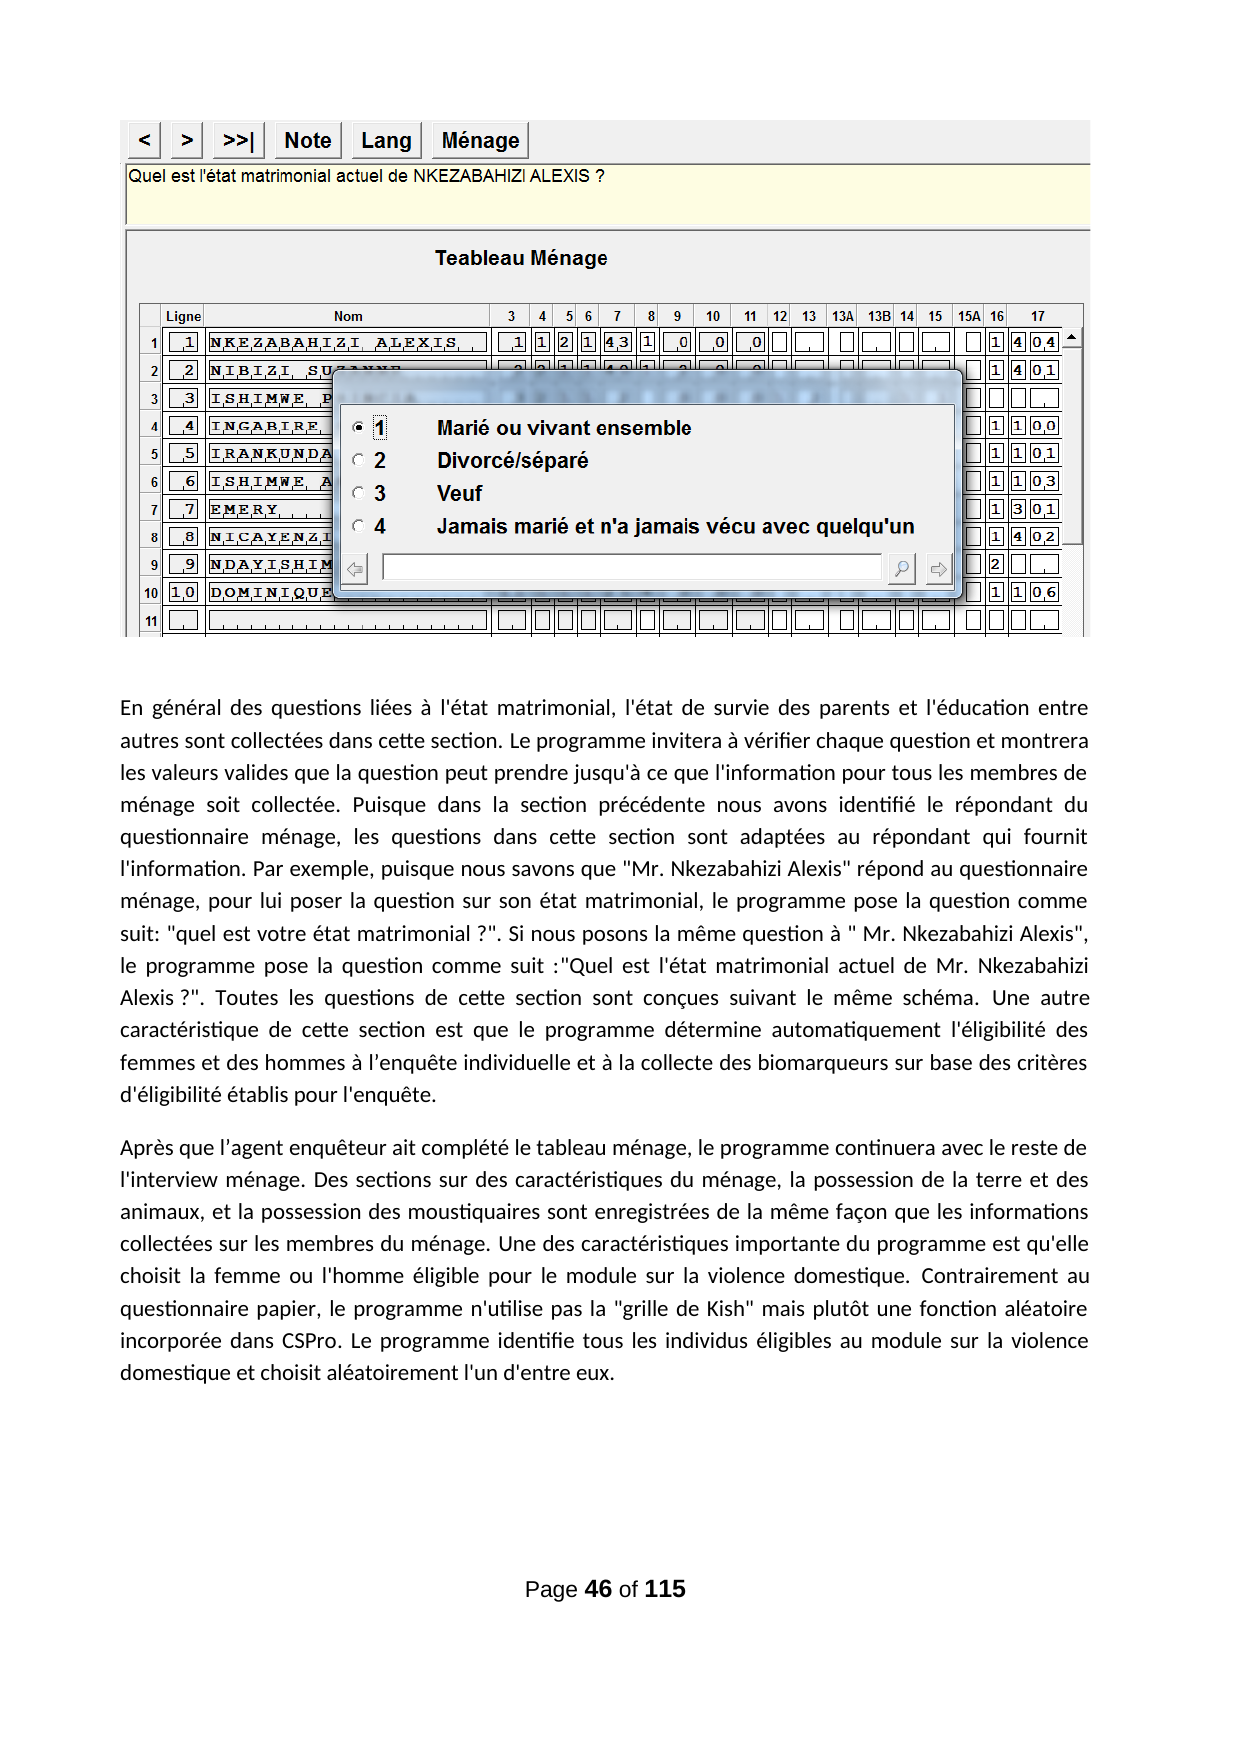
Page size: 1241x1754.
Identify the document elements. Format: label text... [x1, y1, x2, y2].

text En général des questions liées à l'état matrimonial, l'état de survie des parents et l'éducation entre autres sont collectées dans cette section.¶ Le programme invitera à vérifier chaque question et montrera les valeurs valides que la question peut prendre jusqu'à ce que l'information pour tous les membres de ménage soit collectée.¶ Puisque dans la section précédente nous avons identifié le répondant du questionnaire ménage, les questions dans cette section sont adaptées au répondant qui fournit l'information.¶ Par exemple, puisque nous savons que "Mr. Nkezabahizi Alexis" répond au questionnaire ménage, pour lui poser la question sur son état matrimonial, le programme pose la question comme suit: ¶"quel est votre état matrimonial ?".¶ Si nous posons la même question à " Mr. Nkezabahizi Alexis", le programme pose la question comme suit :¶"Quel est l'état matrimonial actuel de Mr. Nkezabahizi Alexis ?".¶ Toutes les questions de cette section sont conçues suivant le même schéma.¶ Une autre caractéristique de cette section est que le programme détermine automatiquement l'éligibilité des femmes et des hommes à l’enquête individuelle et à la collecte des biomarqueurs sur base des critères d'éligibilité établis pour l'enquête. [120, 693, 1090, 1108]
text Après que l’agent enquêteur ait complété le tableau ménage, le programme continuera avec le reste de l'interview ménage.¶ Des sections sur des caractéristiques du ménage, la possession de la terre et des animaux, et la possession des moustiquaires sont enregistrées de la même façon que les informations collectées sur les membres du ménage.¶ Une des caractéristiques importante du programme est qu'elle choisit la femme ou l'homme éligible pour le module sur la violence domestique.¶ Contrairement au questionnaire papier, le programme n'utilise pas la "grille de Kish" mais plutôt une fonction aléatoire incorporée dans CSPro¶. Le programme identifie tous les individus éligibles au module sur la violence domestique et choisit aléatoirement l'un d'entre eux.¶ [120, 1133, 1090, 1386]
picture [120, 120, 1091, 637]
